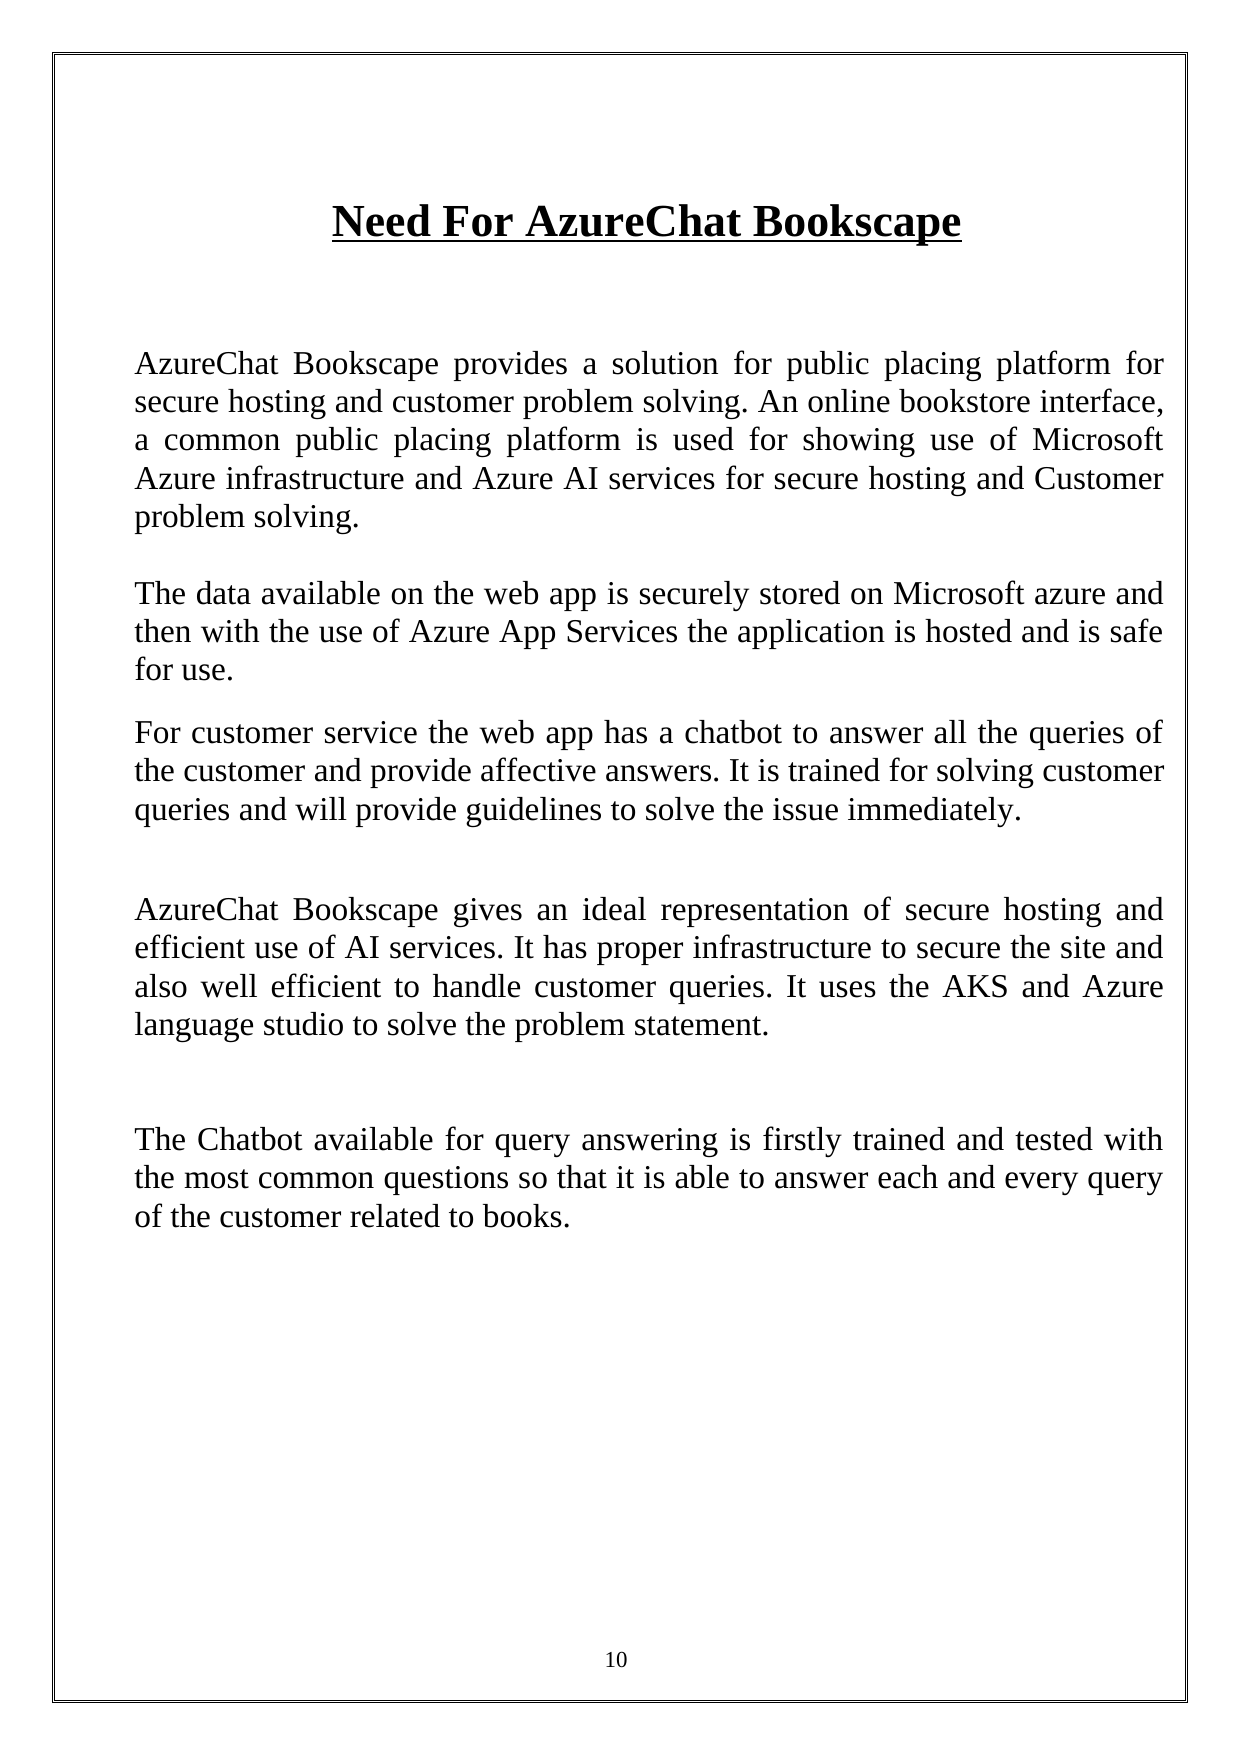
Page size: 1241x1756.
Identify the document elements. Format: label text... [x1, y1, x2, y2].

text Need For AzureChat Bookscape [269, 194, 1024, 247]
text The Chatbot available for query answering is firstly trained and tested with the most common questions so that it is able to answer each and every query of the customer related to books. [134, 1119, 1165, 1234]
text AzureChat Bookscape gives an ideal representation of secure hosting and efficient use of AI services. It has proper infrastructure to secure the site and also well efficient to handle customer queries. It uses the AKS and Azure language studio to solve the problem statement. [134, 889, 1165, 1043]
text The data available on the web app is securely stored on Microsoft azure and then with the use of Azure App Services the application is hosted and is safe for use. [134, 573, 1165, 688]
text AzureChat Bookscape provides a solution for public placing platform for secure hosting and customer problem solving. An online bookstore interface, a common public placing platform is used for showing use of Microsoft Azure infrastructure and Azure AI services for secure hosting and Customer problem solving. [134, 343, 1165, 535]
text For customer service the web app has a chatbot to answer all the queries of the customer and provide affective answers. It is trained for solving customer queries and will provide guidelines to solve the issue immediately. [134, 712, 1165, 827]
